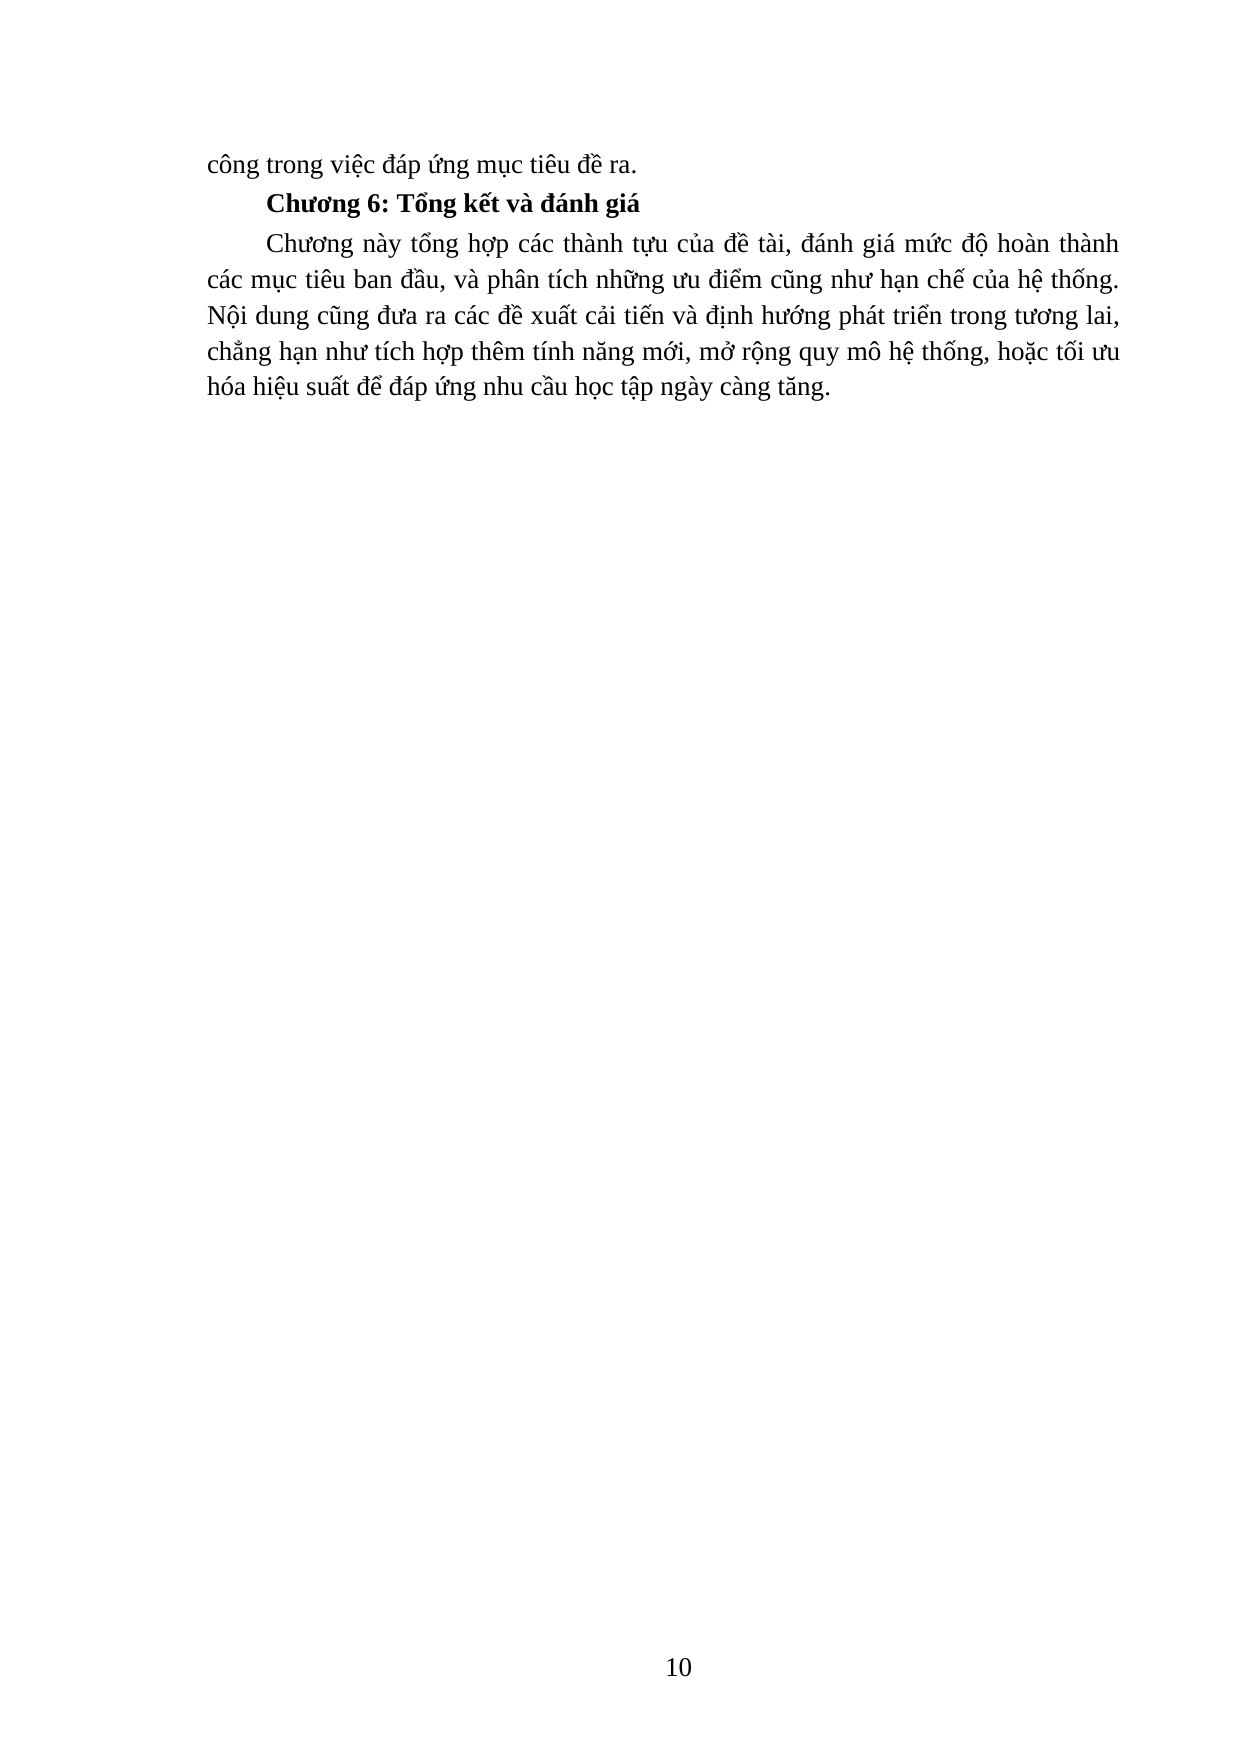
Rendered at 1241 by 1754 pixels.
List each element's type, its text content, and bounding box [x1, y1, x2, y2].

text Chương 6: Tổng kết và đánh giá [207, 188, 1122, 219]
text Chương này tổng hợp các thành tựu của đề tài, đánh giá mức độ hoàn thành các mục tiêu ban đầu, và phân tích những ưu điểm cũng như hạn chế của hệ thống. Nội dung cũng đưa ra các đề xuất cải tiến và định hướng phát triển trong tương lai, chẳng hạn như tích hợp thêm tính năng mới, mở rộng quy mô hệ thống, hoặc tối ưu hóa hiệu suất để đáp ứng nhu cầu học tập ngày càng tăng. [207, 227, 1122, 402]
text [207, 148, 1122, 179]
